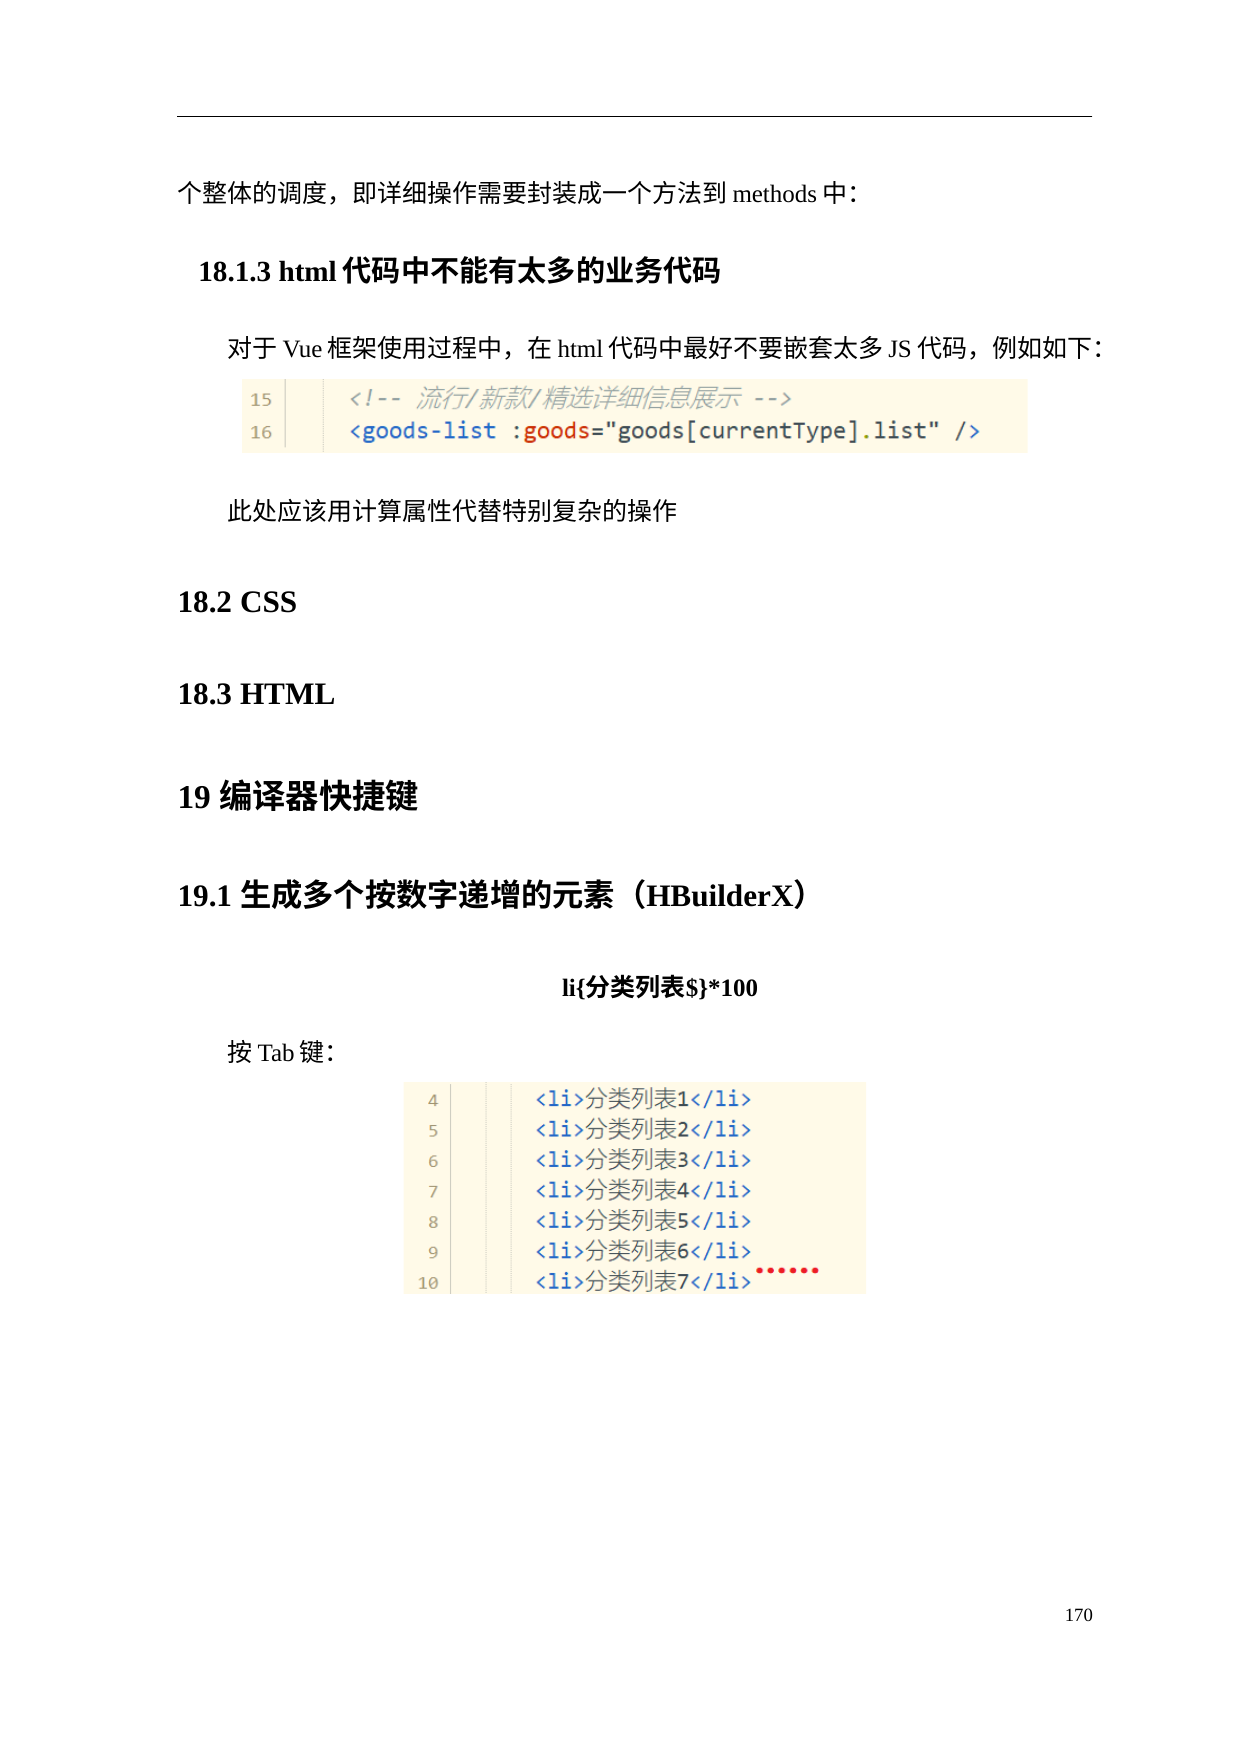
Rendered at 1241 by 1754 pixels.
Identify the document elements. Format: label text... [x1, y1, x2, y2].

text 按Tab键： [177, 1018, 1092, 1083]
subtitle CSS [177, 569, 1092, 634]
text 对于Vue框架使用过程中，在html代码中最好不要嵌套太多JS代码，例如如下： [177, 314, 1092, 379]
picture [242, 379, 1028, 453]
subtitle 生成多个按数字递增的元素（HBuilderX） [177, 861, 1092, 926]
text 此处应该用计算属性代替特别复杂的操作 [177, 477, 1092, 542]
subtitle 编译器快捷键 [177, 761, 1092, 826]
picture [403, 1082, 867, 1294]
subtitle html代码中不能有太多的业务代码 [177, 237, 1092, 302]
subtitle HTML [177, 661, 1092, 726]
text li{分类列表$}*100 [177, 953, 1092, 1018]
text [177, 159, 1092, 224]
